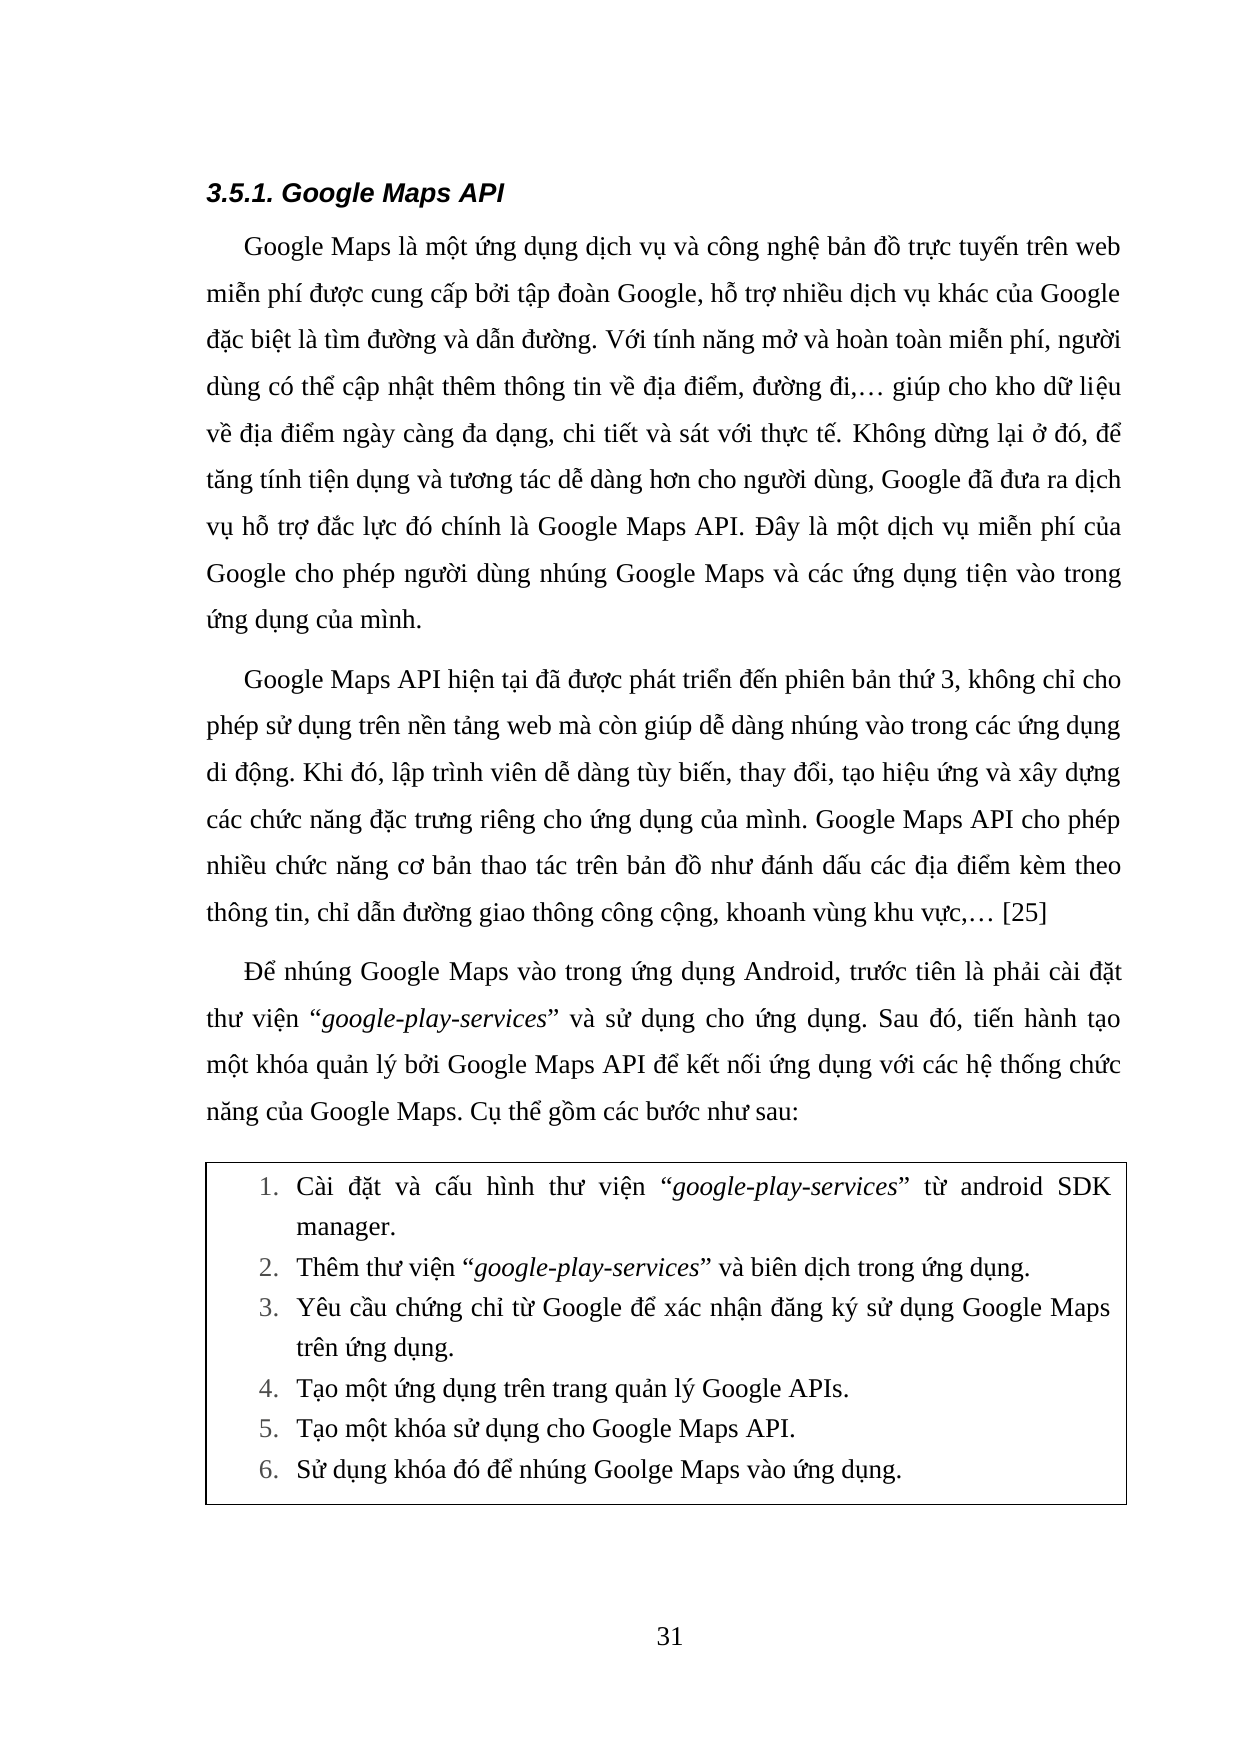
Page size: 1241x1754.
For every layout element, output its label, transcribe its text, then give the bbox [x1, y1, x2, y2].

subtitle Google Maps API [206, 177, 1122, 208]
text Google Maps API hiện tại đã được phát triển đến phiên bản thứ 3, không chỉ cho phép sử dụng trên nền tảng web mà còn giúp dễ dàng nhúng vào trong các ứng dụng di động. Khi đó, lập trình viên dễ dàng tùy biến, thay đổi, tạo hiệu ứng và xây dựng các chức năng đặc trưng riêng cho ứng dụng của mình. Google Maps API cho phép nhiều chức năng cơ bản thao tác trên bản đồ như đánh dấu các địa điểm kèm theo thông tin, chỉ dẫn đường giao thông công cộng, khoanh vùng khu vực,… [206, 663, 1122, 927]
text Google Maps là một ứng dụng dịch vụ và công nghệ bản đồ trực tuyến trên web miễn phí được cung cấp bởi tập đoàn Google, hỗ trợ nhiều dịch vụ khác của Google đặc biệt là tìm đường và dẫn đường. Với tính năng mở và hoàn toàn miễn phí, người dùng có thể cập nhật thêm thông tin về địa điểm, đường đi,… giúp cho kho dữ liệu về địa điểm ngày càng đa dạng, chi tiết và sát với thực tế. Không dừng lại ở đó, để tăng tính tiện dụng và tương tác dễ dàng hơn cho người dùng, Google đã đưa ra dịch vụ hỗ trợ đắc lực đó chính là Google Maps API. Đây là một dịch vụ miễn phí của Google cho phép người dùng nhúng Google Maps và các ứng dụng tiện vào trong ứng dụng của mình. [206, 230, 1122, 635]
list Để nhúng Google Maps vào trong ứng dụng Android, trước tiên là phải cài đặt thư viện “google-play-services” và sử dụng cho ứng dụng. Sau đó, tiến hành tạo một khóa quản lý bởi Google Maps API để kết nối ứng dụng với các hệ thống chức năng của Google Maps. Cụ thể gồm các bước như sau: [206, 955, 1122, 1126]
